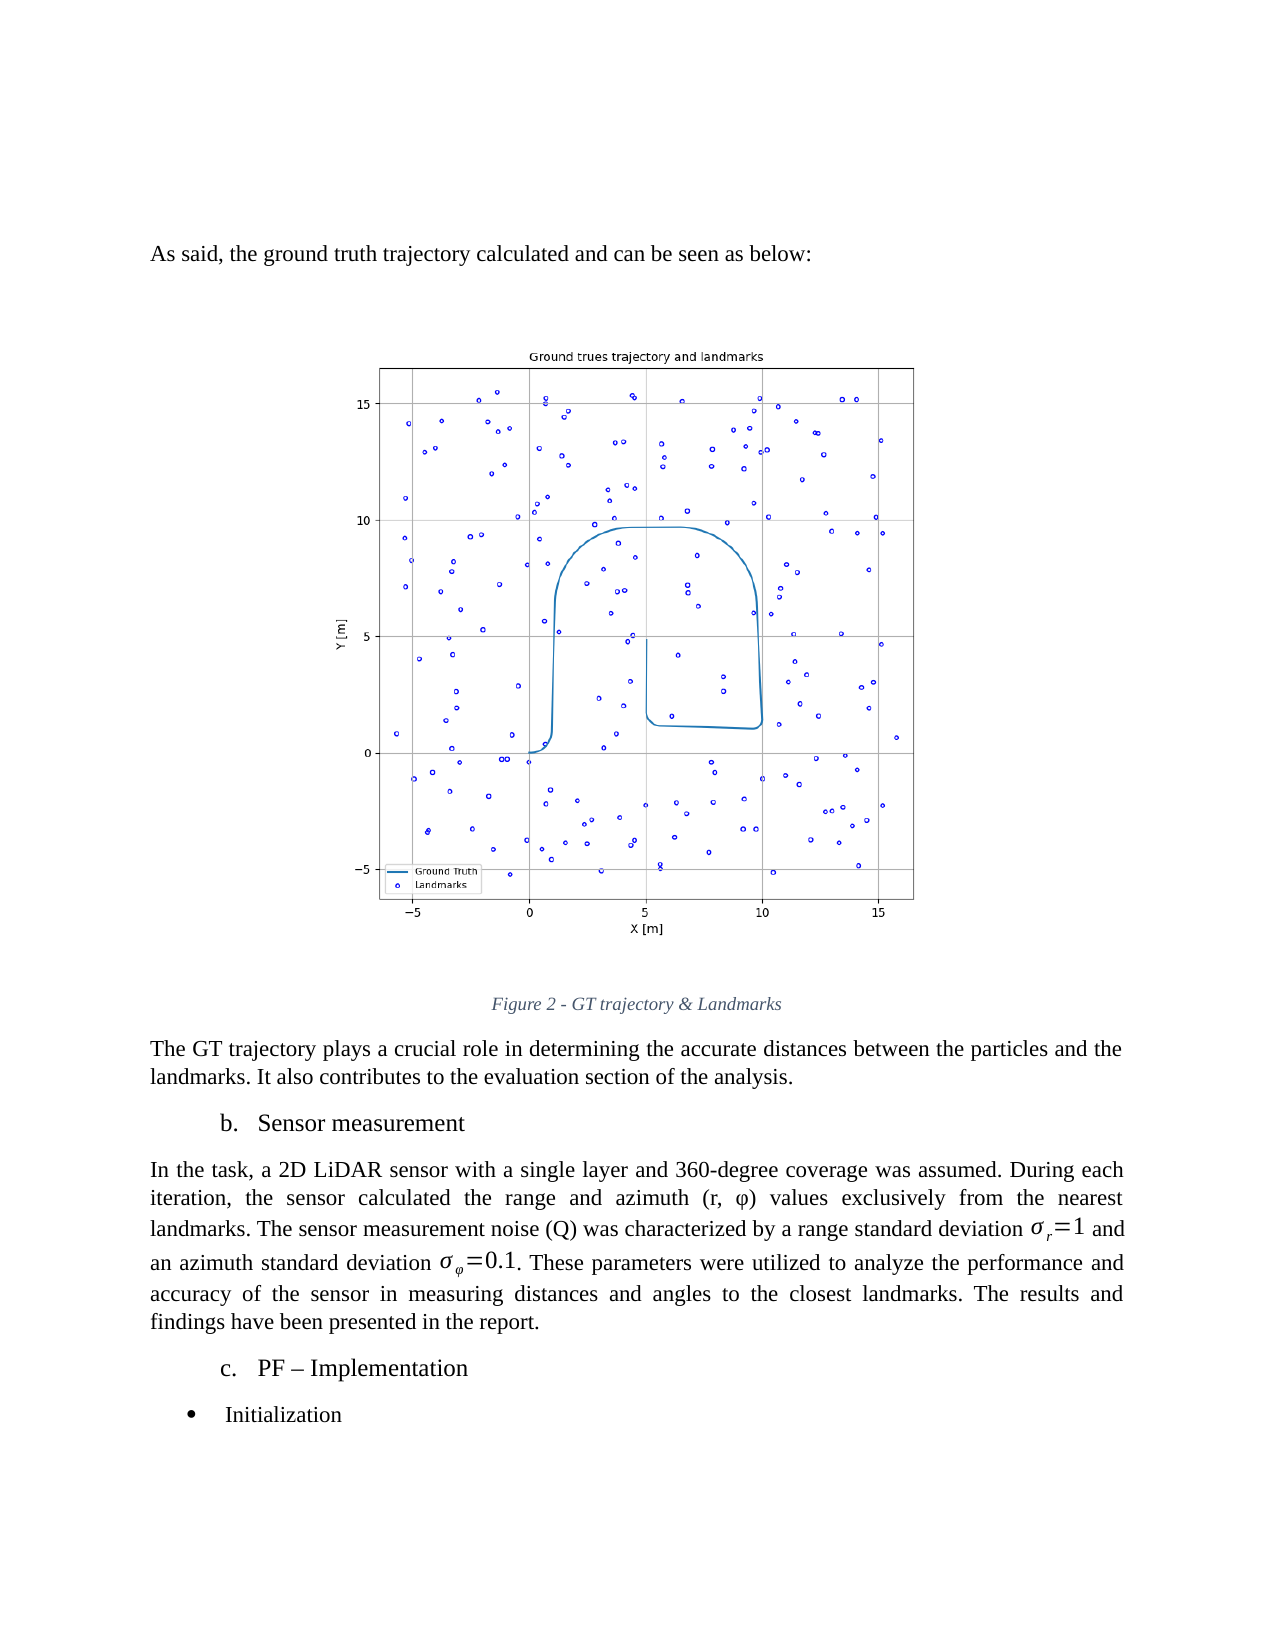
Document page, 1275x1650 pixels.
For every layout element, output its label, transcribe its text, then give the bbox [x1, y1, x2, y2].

list Initialization [187, 1401, 1125, 1427]
subtitle PF – Implementation [220, 1353, 1125, 1382]
text The GT trajectory plays a crucial role in determining the accurate distances between the particles and the landmarks. It also contributes to the evaluation section of the analysis. [150, 1035, 1125, 1089]
subtitle Sensor measurement [220, 1108, 1125, 1137]
text As said, the ground truth trajectory calculated and can be seen as below: [150, 240, 1125, 267]
text In the task, a 2D LiDAR sensor with a single layer and 360-degree coverage was assumed. During each iteration, the sensor calculated the range and azimuth (r, φ) values exclusively from the nearest landmarks. The sensor measurement noise (Q) was characterized by a range standard deviation and an azimuth standard deviation . These parameters were utilized to analyze the performance and accuracy of the sensor in measuring distances and angles to the closest landmarks. The results and findings have been presented in the report. [150, 1156, 1125, 1334]
picture [293, 285, 982, 974]
